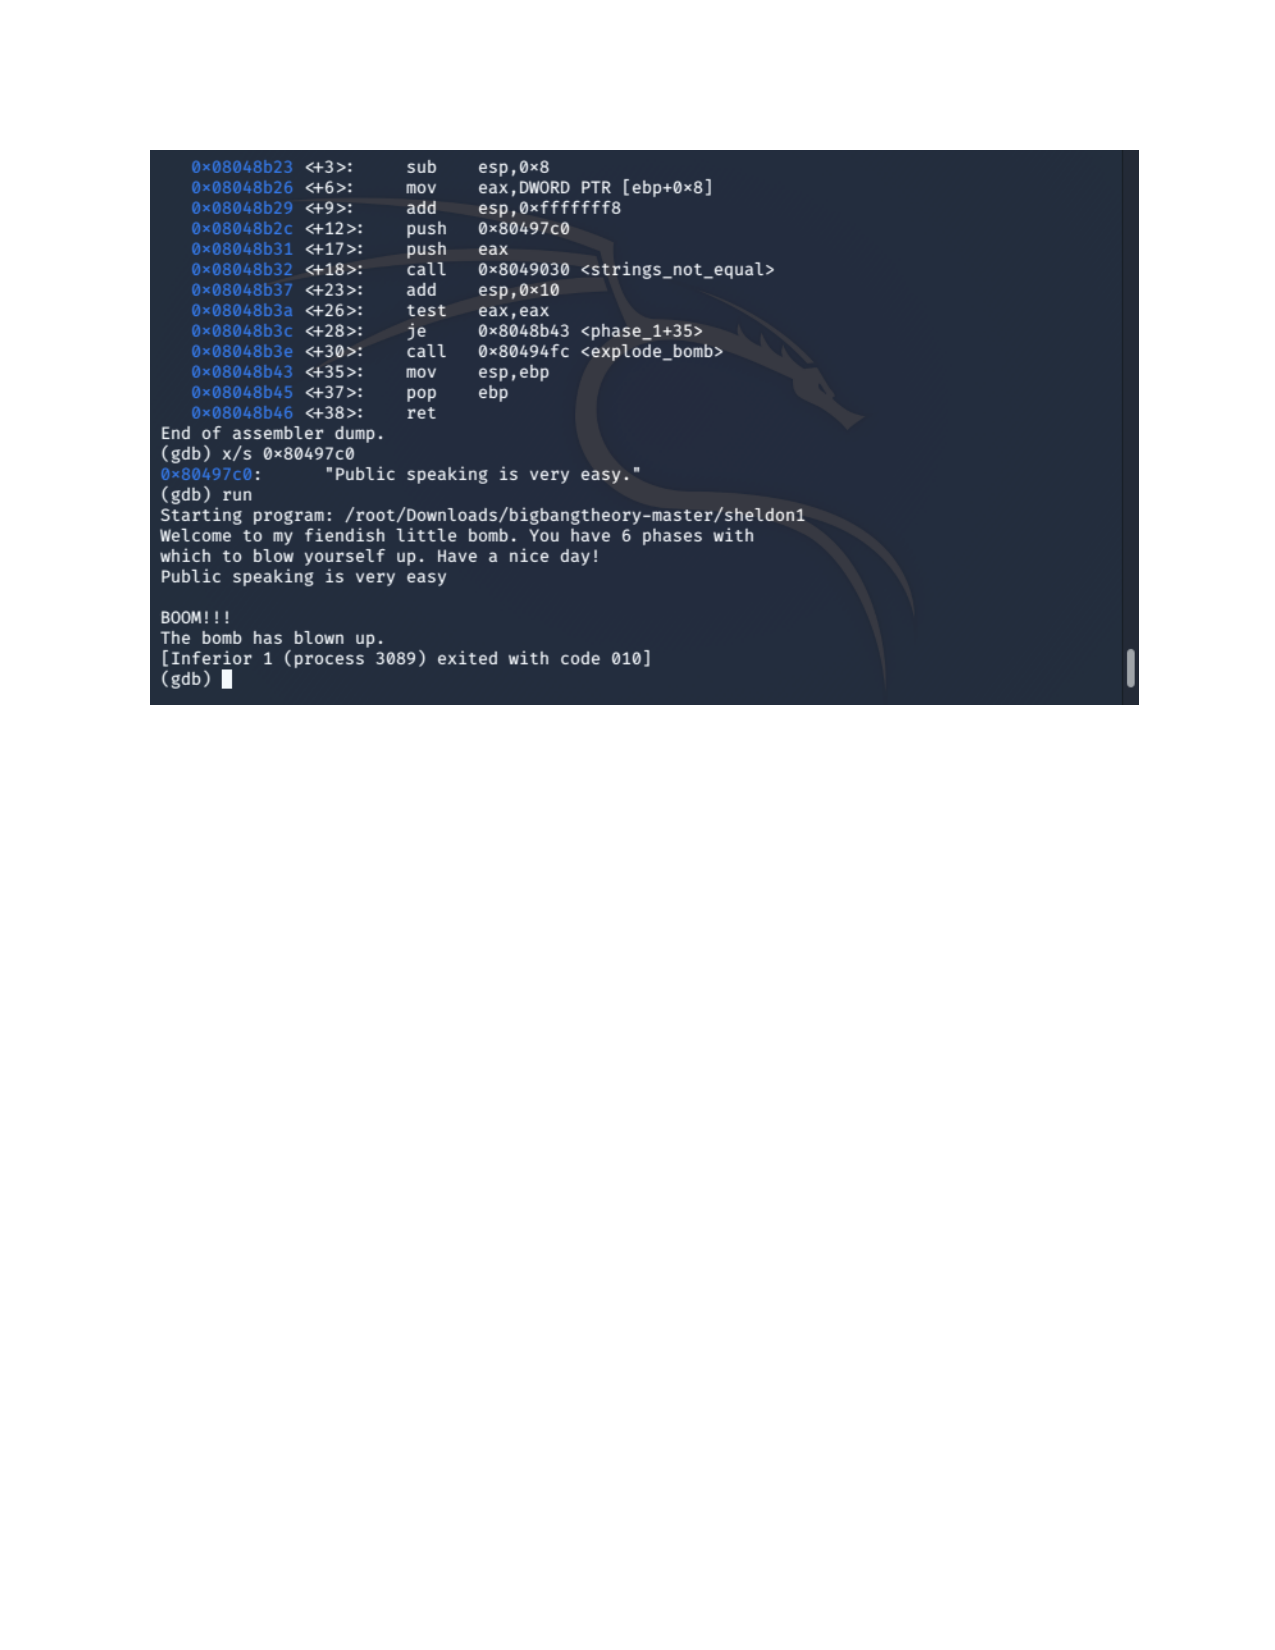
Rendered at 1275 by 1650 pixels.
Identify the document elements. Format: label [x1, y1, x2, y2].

picture [150, 150, 1139, 705]
